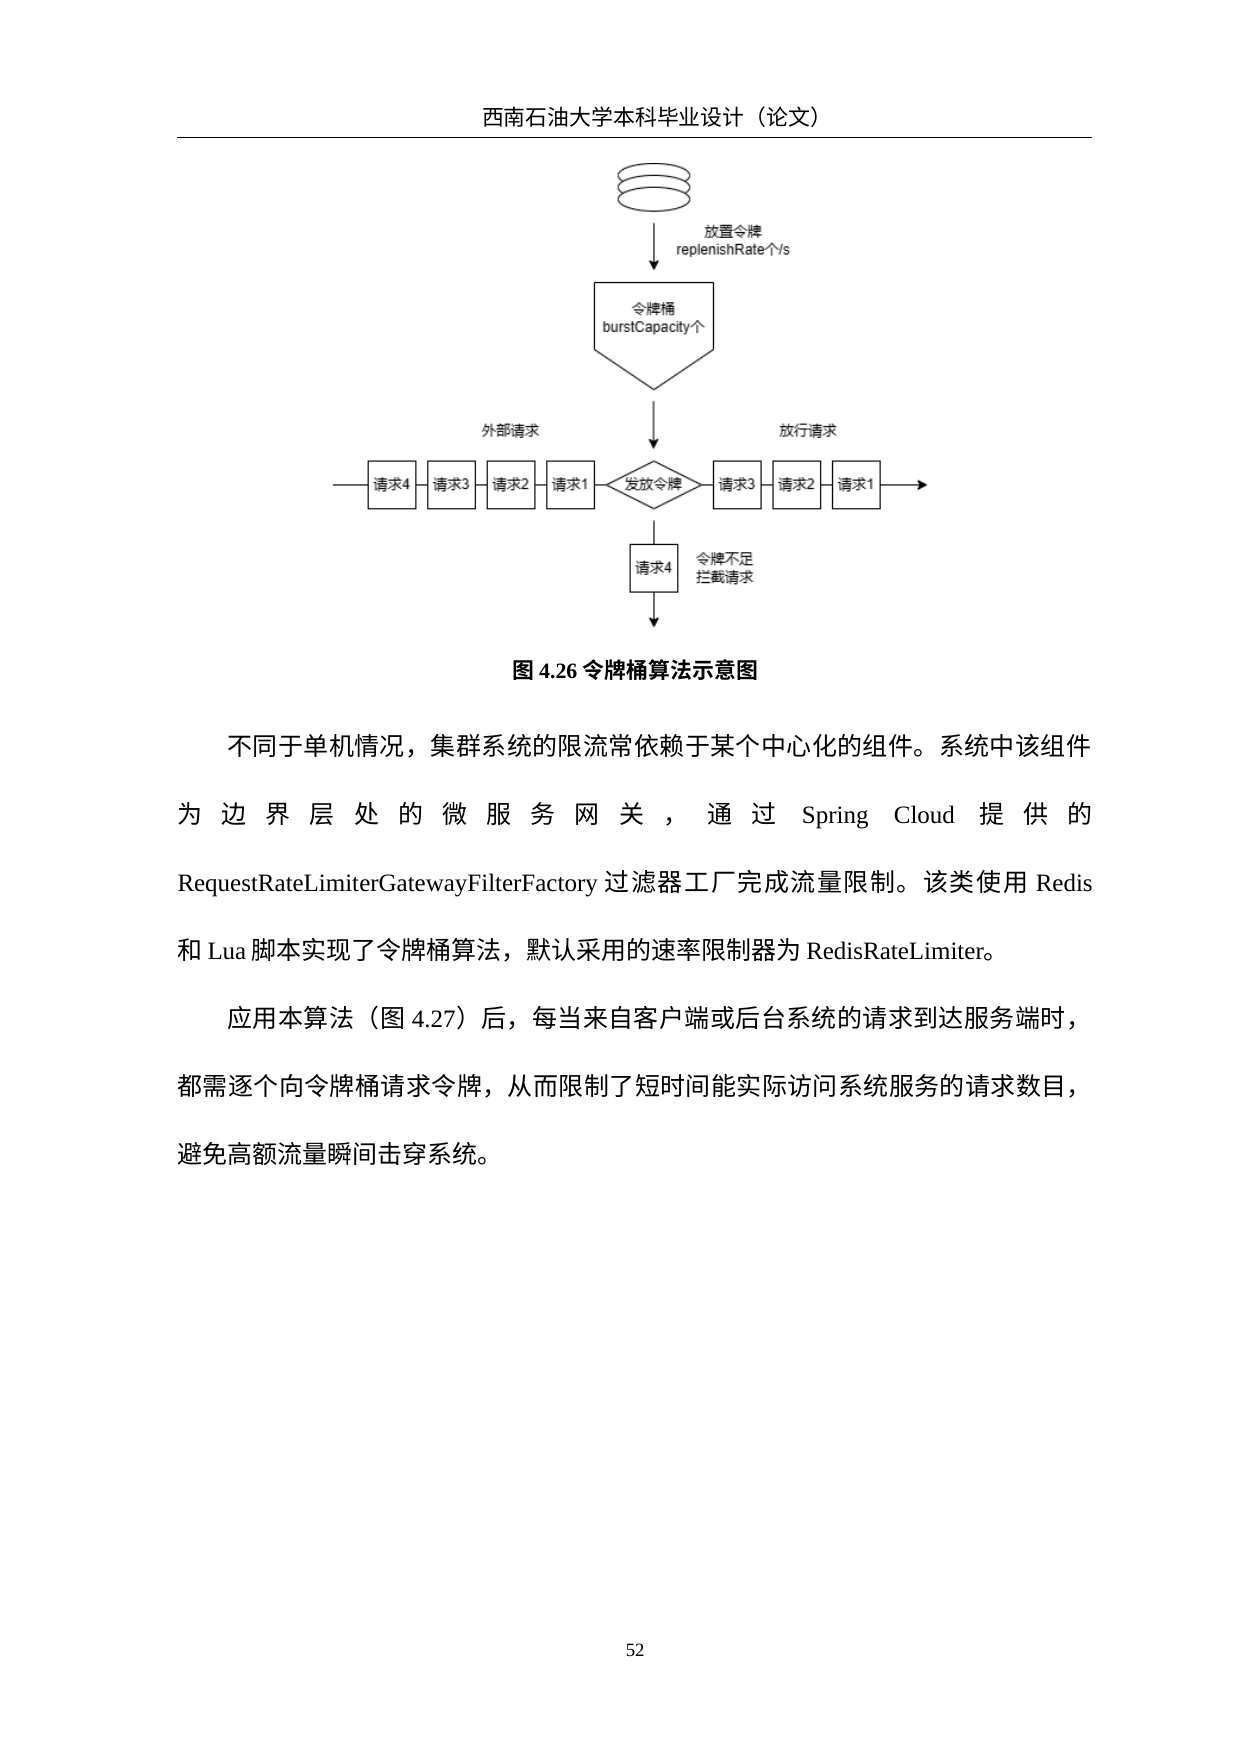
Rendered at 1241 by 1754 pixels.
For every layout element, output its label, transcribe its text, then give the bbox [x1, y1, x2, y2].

text 不同于单机情况，集群系统的限流常依赖于某个中心化的组件。系统中该组件为边界层处的微服务网关，通过Spring Cloud提供的RequestRateLimiterGatewayFilterFactory过滤器工厂完成流量限制。该类使用Redis和Lua脚本实现了令牌桶算法，默认采用的速率限制器为RedisRateLimiter。 [177, 711, 1092, 982]
picture [332, 163, 938, 638]
